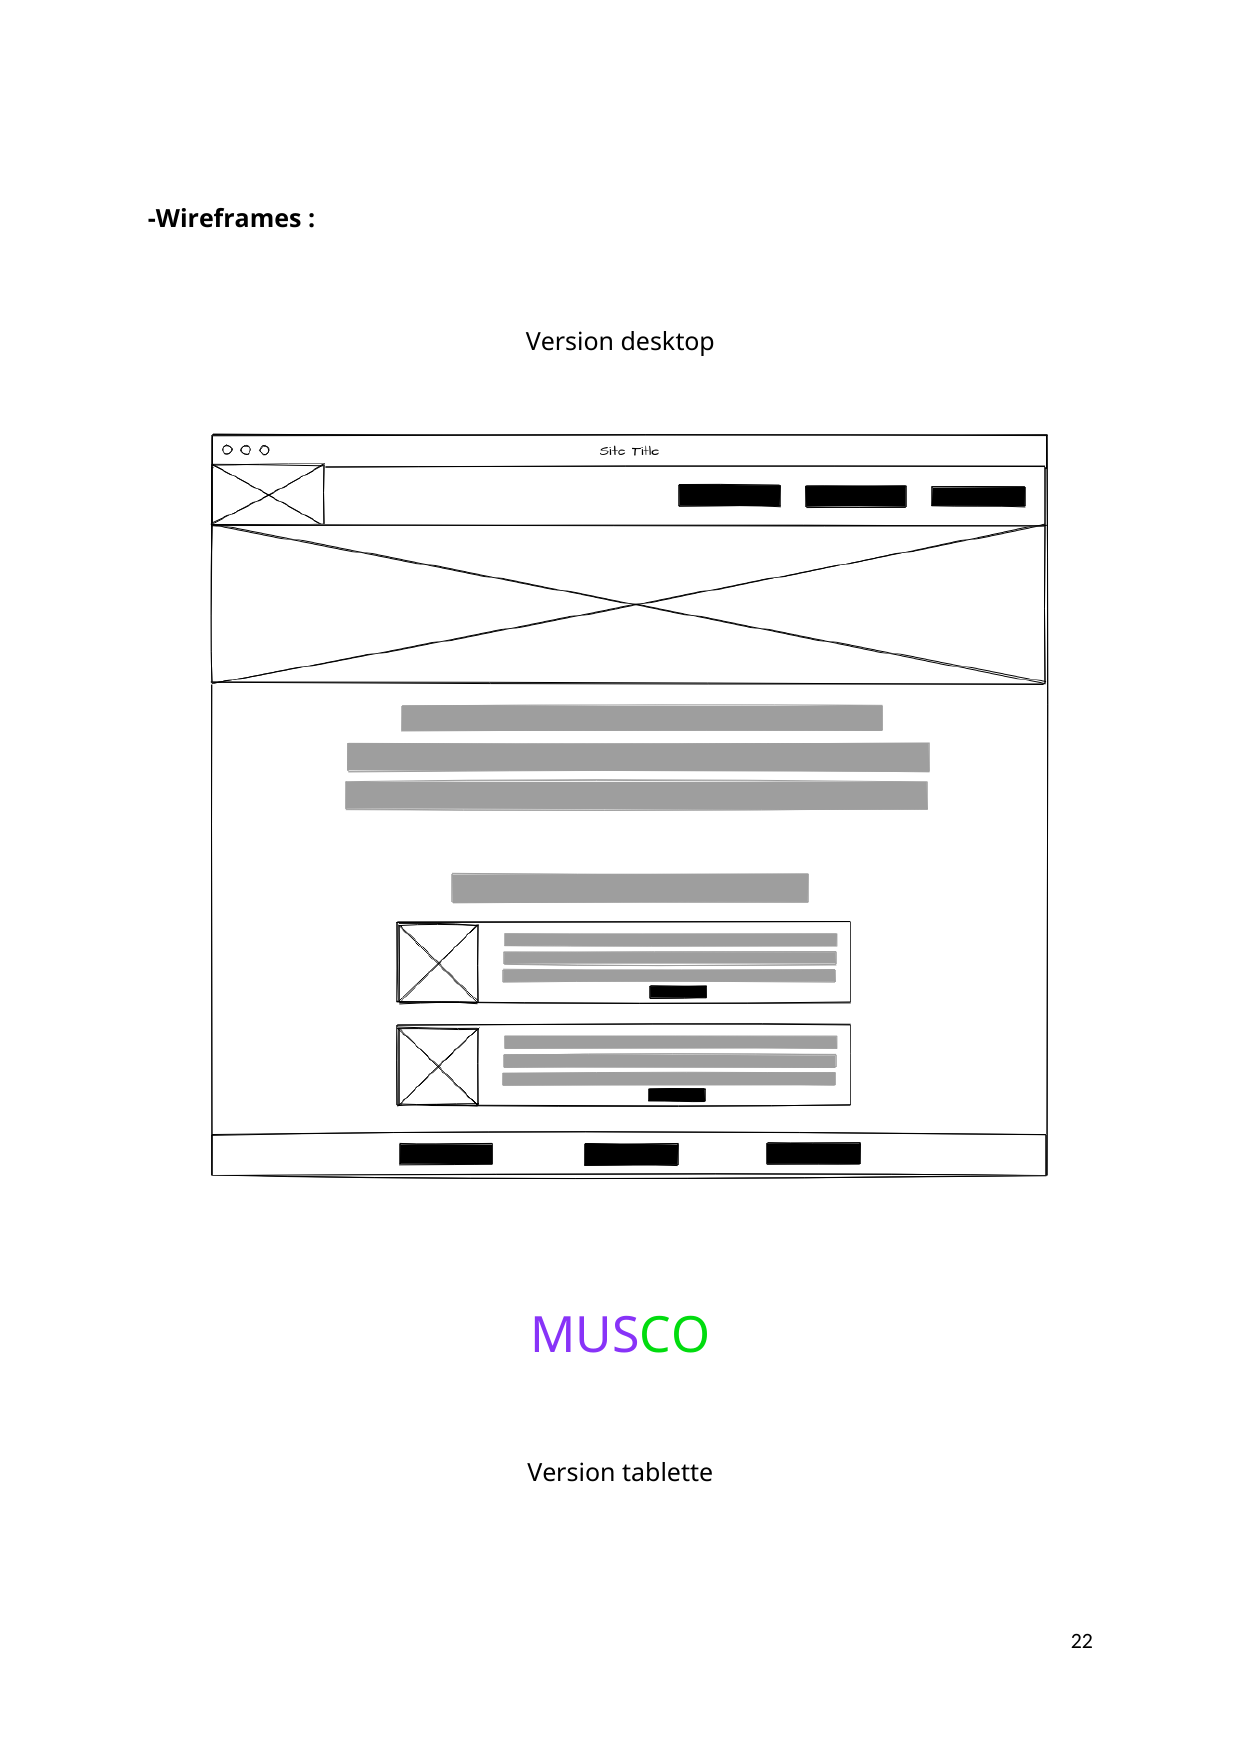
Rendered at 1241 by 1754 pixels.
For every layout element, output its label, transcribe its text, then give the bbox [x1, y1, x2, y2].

picture [147, 425, 1088, 1273]
text Version tablette [148, 1454, 1093, 1488]
text MUSCO [148, 606, 1093, 1368]
text Version desktop [148, 324, 1093, 358]
text -Wireframes : [148, 200, 1093, 234]
